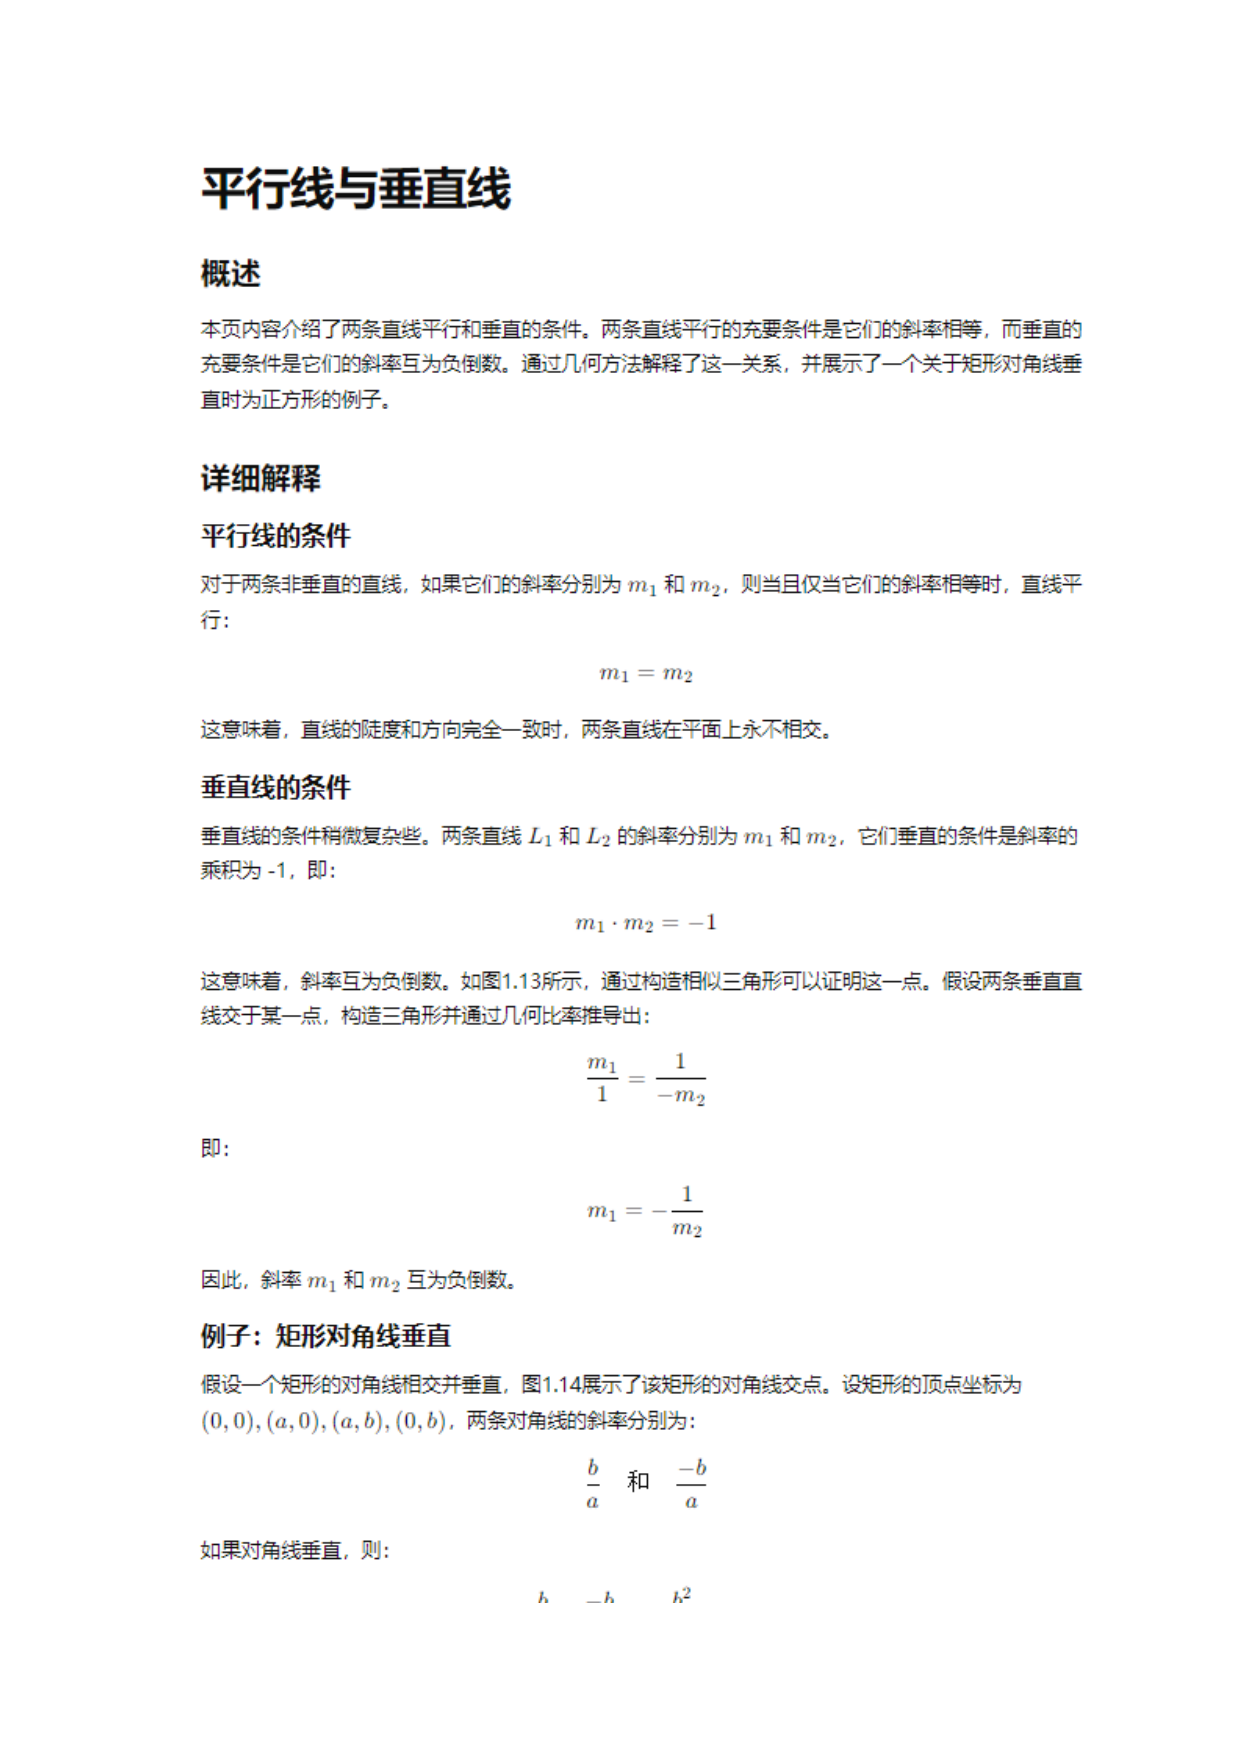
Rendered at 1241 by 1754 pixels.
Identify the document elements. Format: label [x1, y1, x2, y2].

picture [187, 151, 1241, 1603]
